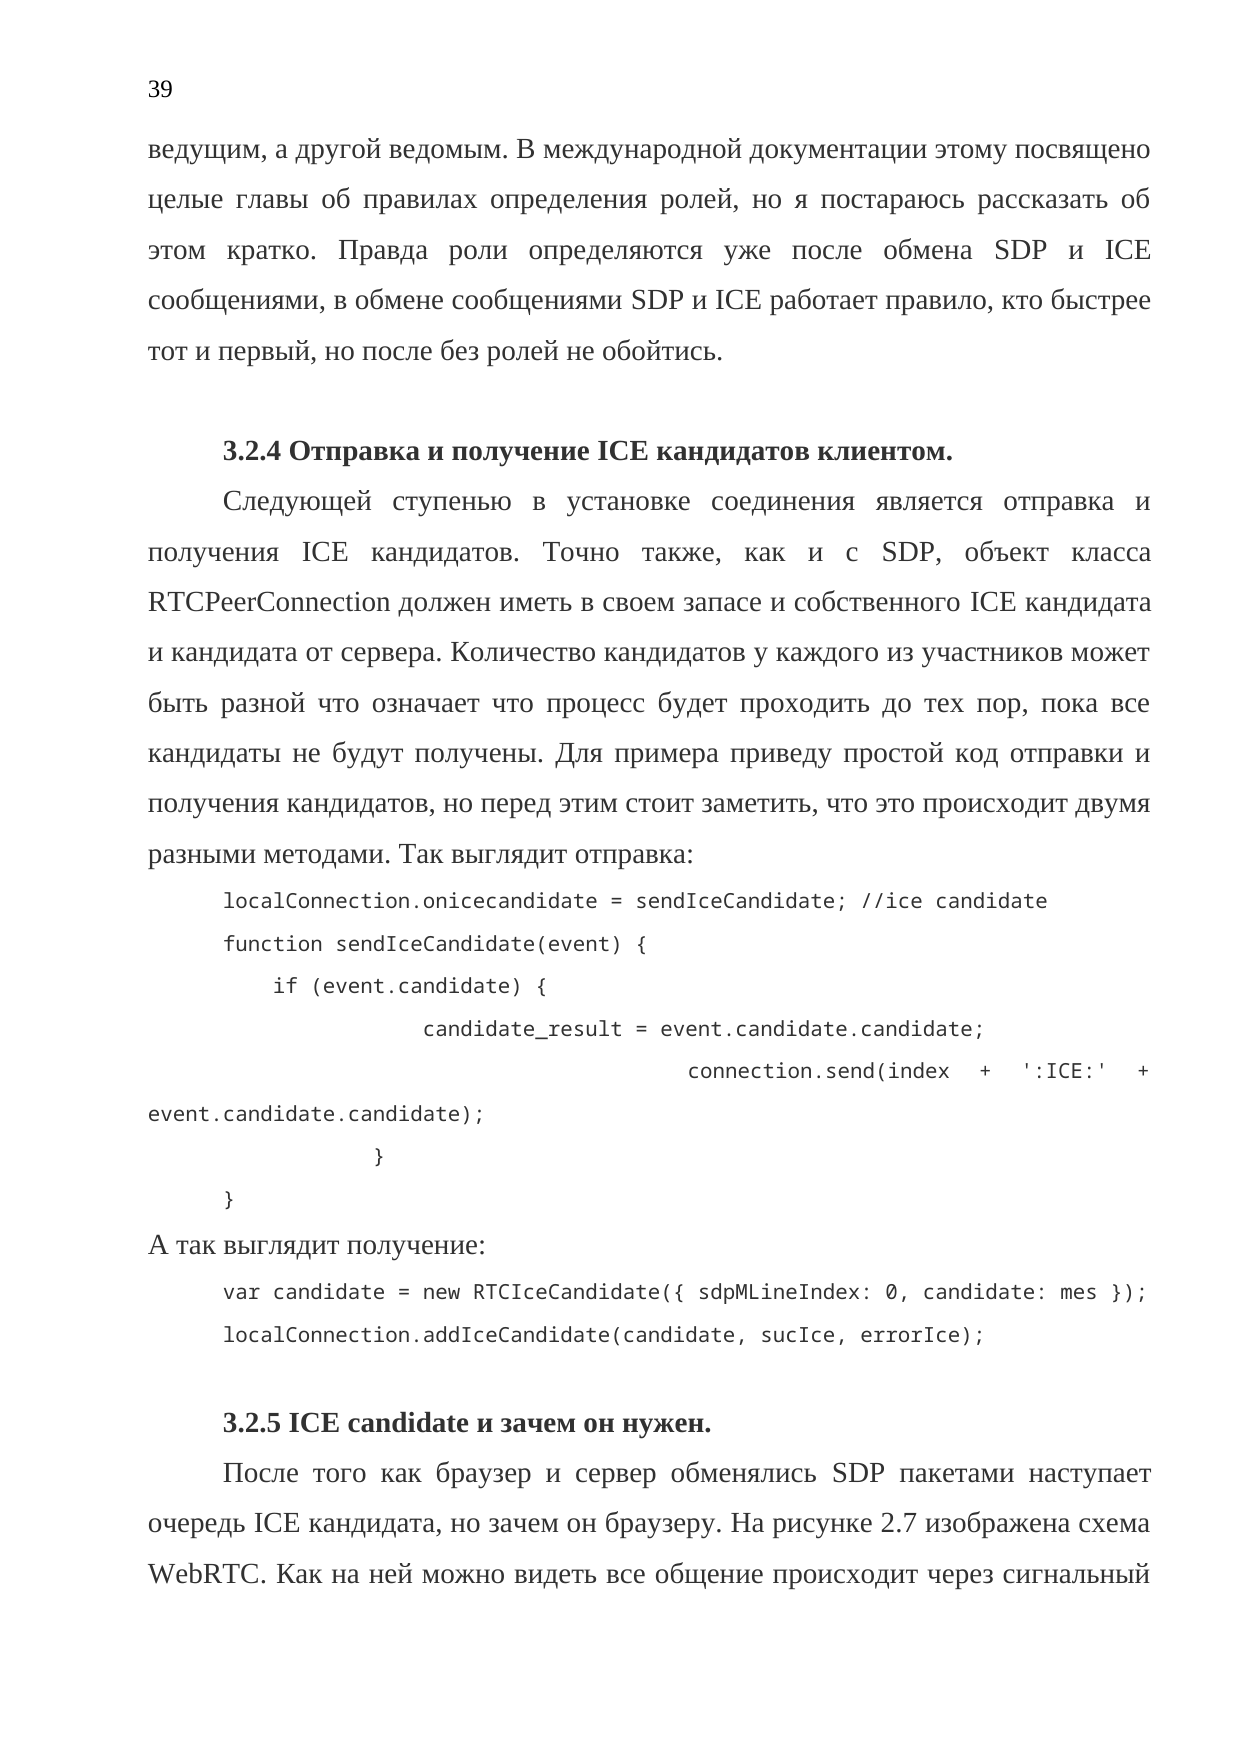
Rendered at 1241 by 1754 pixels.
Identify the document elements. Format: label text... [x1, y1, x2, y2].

text } [148, 1142, 1152, 1170]
text 3.2.4 Отправка и получение ICE кандидатов клиентом. [148, 433, 1152, 467]
text Следующей ступенью в установке соединения является отправка и получения ICE кандидатов. Точно также, как и с SDP, объект класса RTCPeerConnection должен иметь в своем запасе и собственного ICE кандидата и кандидата от сервера. Количество кандидатов у каждого из участников может быть разной что означает что процесс будет проходить до тех пор, пока все кандидаты не будут получены. Для примера приведу простой код отправки и получения кандидатов, но перед этим стоит заметить, что это происходит двумя разными методами. Так выглядит отправка: [148, 483, 1152, 869]
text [148, 1455, 1152, 1589]
text localConnection.addIceCandidate(candidate, sucIce, errorIce); [148, 1320, 1152, 1348]
text А так выглядит получение: [148, 1227, 1152, 1260]
text } [148, 1184, 1152, 1213]
text localConnection.onicecandidate = sendIceCandidate; //ice candidate [223, 886, 1152, 914]
text var candidate = new RTCIceCandidate({ sdpMLineIndex: 0, candidate: mes }); [148, 1277, 1152, 1306]
text 3.2.5 ICE candidate и зачем он нужен. [148, 1405, 1152, 1438]
text candidate_result = event.candidate.candidate; [148, 1014, 1152, 1042]
text function sendIceCandidate(event) { [148, 929, 1152, 957]
text if (event.candidate) { [148, 971, 1152, 1000]
text connection.send(index + ':ICE:' + event.candidate.candidate); [148, 1056, 1152, 1127]
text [148, 131, 1152, 366]
